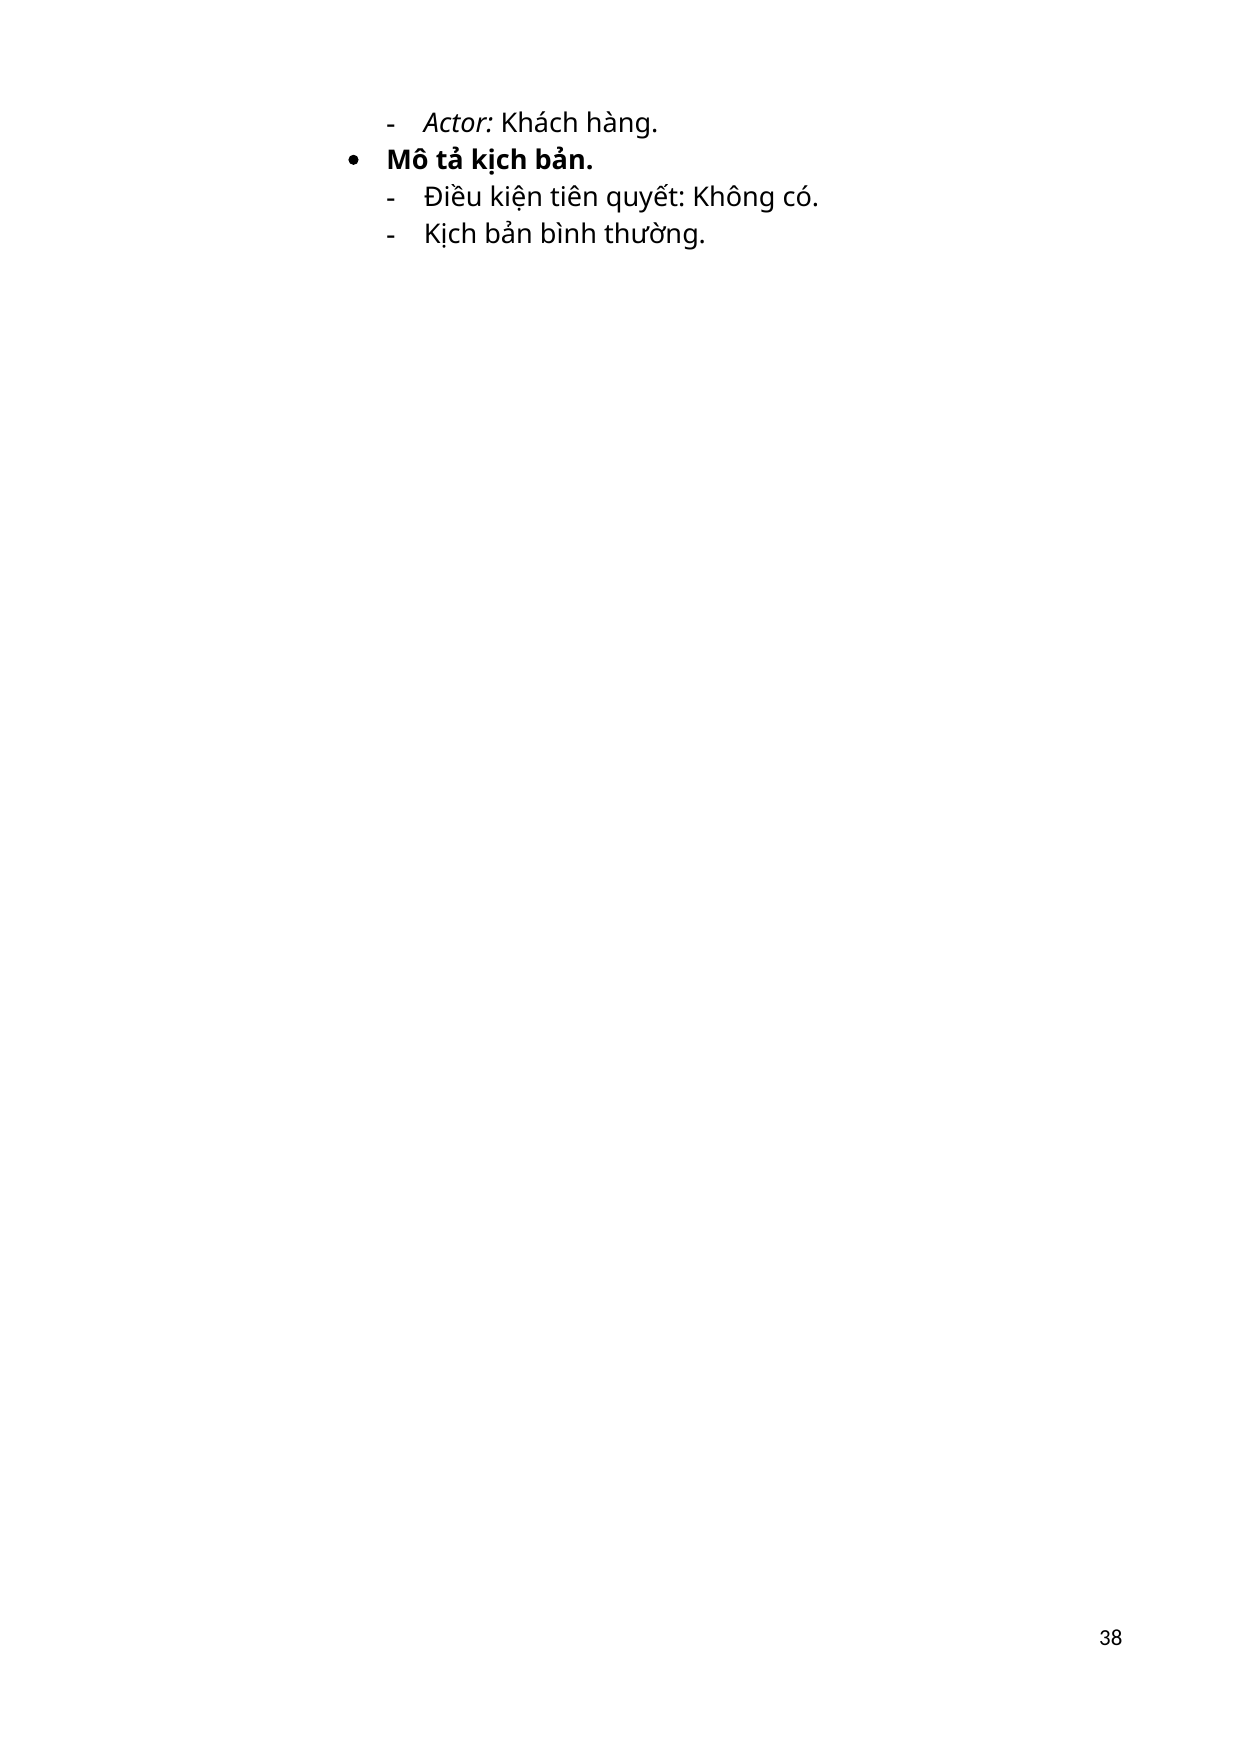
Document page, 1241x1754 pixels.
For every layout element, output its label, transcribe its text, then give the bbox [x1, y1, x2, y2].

list Kịch bản bình thường. [386, 214, 1122, 251]
list Điều kiện tiên quyết: Không có. [386, 177, 1122, 214]
list Actor: Khách hàng. [386, 103, 1122, 140]
list Mô tả kịch bản. [349, 140, 1122, 177]
